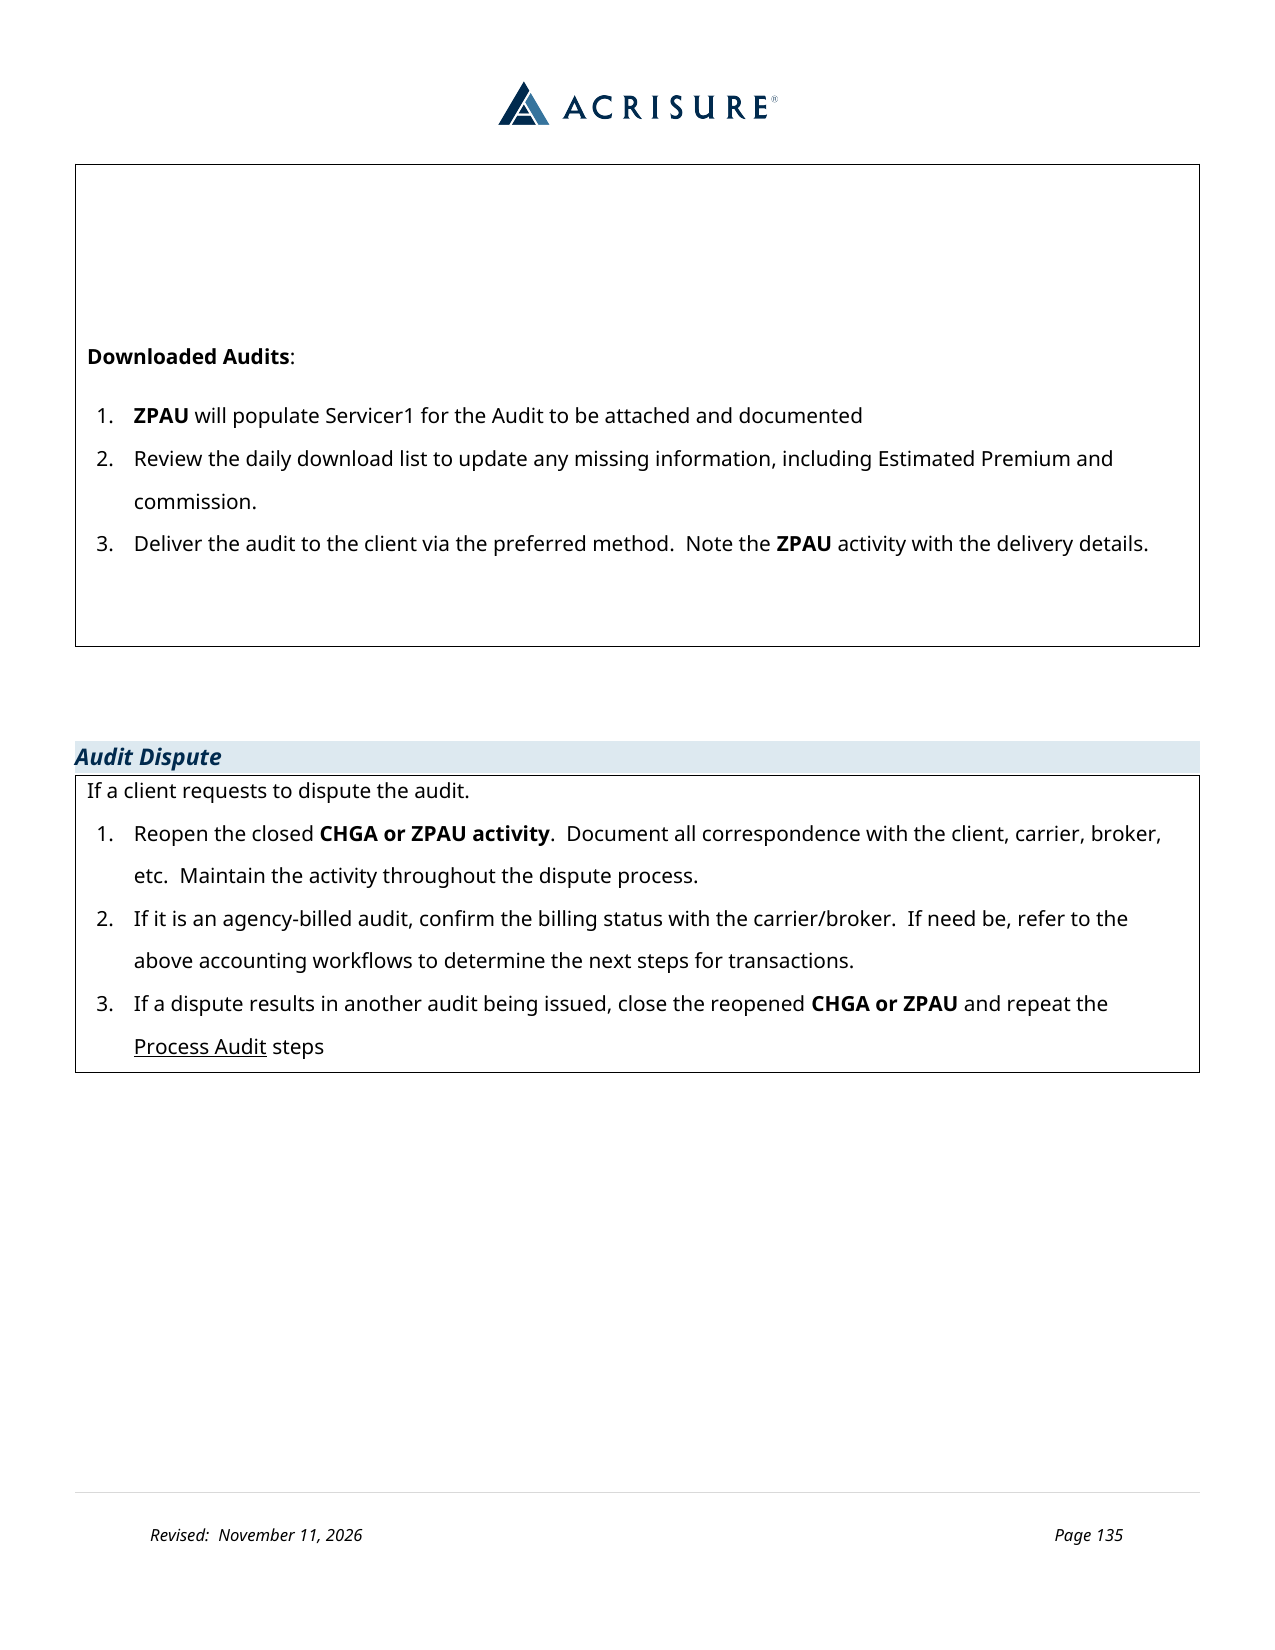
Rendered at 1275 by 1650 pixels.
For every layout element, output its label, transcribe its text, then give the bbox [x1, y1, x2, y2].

picture [496, 75, 779, 135]
subtitle Audit Dispute [75, 741, 1200, 773]
table_header If a client requests to dispute the audit. Reopen the closed CHGA or ZPAU activity. Document all correspondence with the client, carrier, broker, etc. Maintain the activity throughout the dispute process. If it is an agency-billed audit, confirm the billing status with the carrier/broker. If need be, refer to the above accounting workflows to determine the next steps for transactions. If a dispute results in another audit being issued, close the reopened CHGA or ZPAU and repeat the Process Audit steps [76, 776, 1199, 1072]
